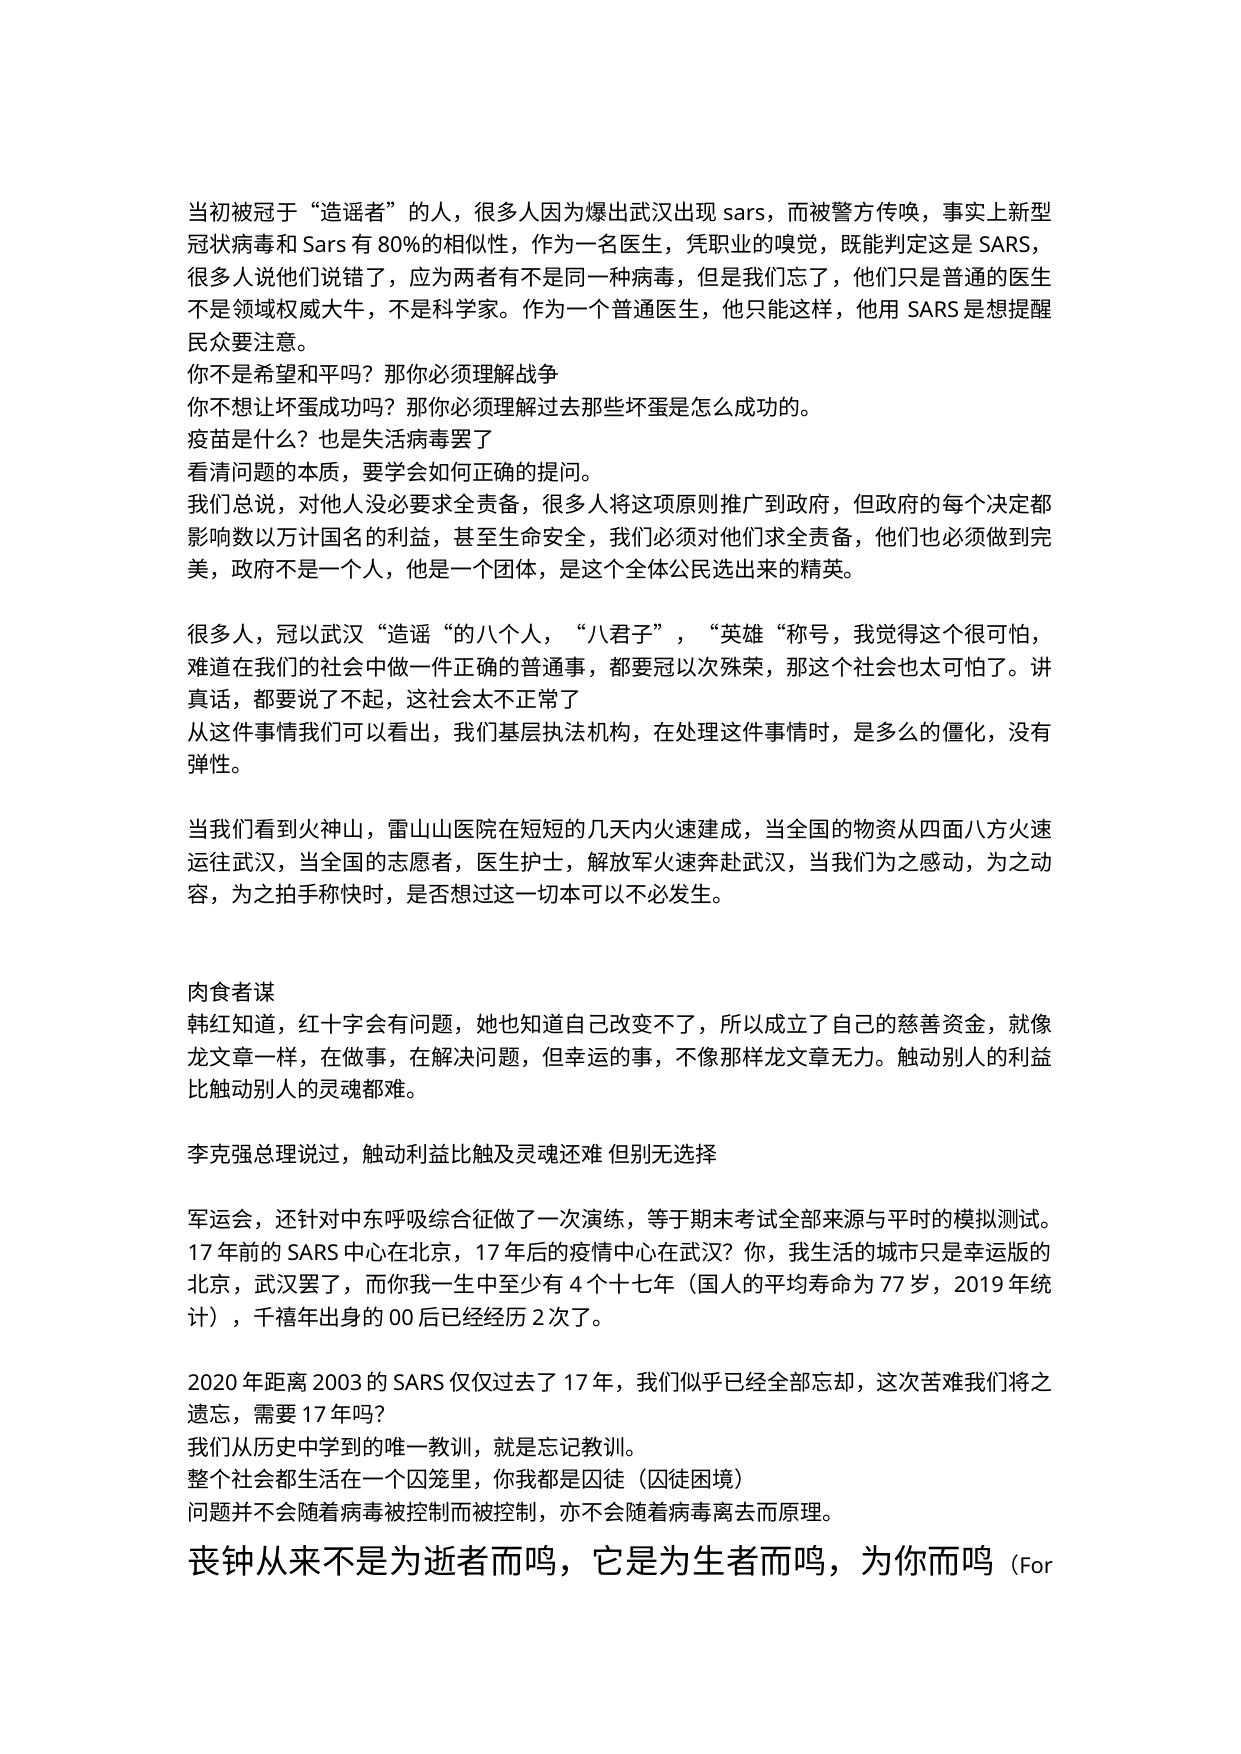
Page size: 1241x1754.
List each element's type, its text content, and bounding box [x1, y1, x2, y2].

text 看清问题的本质，要学会如何正确的提问。 [187, 454, 1053, 487]
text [187, 1527, 1053, 1592]
text 肉食者谋 [187, 974, 1053, 1007]
text 你不想让坏蛋成功吗？那你必须理解过去那些坏蛋是怎么成功的。 [187, 389, 1053, 422]
text 2020年距离2003的SARS仅仅过去了17年，我们似乎已经全部忘却，这次苦难我们将之遗忘，需要17年吗？ [187, 1364, 1053, 1429]
text 我们总说，对他人没必要求全责备，很多人将这项原则推广到政府，但政府的每个决定都影响数以万计国名的利益，甚至生命安全，我们必须对他们求全责备，他们也必须做到完美，政府不是一个人，他是一个团体，是这个全体公民选出来的精英。 [187, 487, 1053, 584]
text 整个社会都生活在一个囚笼里，你我都是囚徒（囚徒困境） [187, 1462, 1053, 1494]
text 17年前的SARS中心在北京，17年后的疫情中心在武汉？你，我生活的城市只是幸运版的北京，武汉罢了，而你我一生中至少有4个十七年（国人的平均寿命为77岁，2019年统计），千禧年出身的00后已经经历2次了。 [187, 1234, 1053, 1332]
text 从这件事情我们可以看出，我们基层执法机构，在处理这件事情时，是多么的僵化，没有弹性。 [187, 714, 1053, 779]
text 当我们看到火神山，雷山山医院在短短的几天内火速建成，当全国的物资从四面八方火速运往武汉，当全国的志愿者，医生护士，解放军火速奔赴武汉，当我们为之感动，为之动容，为之拍手称快时，是否想过这一切本可以不必发生。 [187, 812, 1053, 909]
text 很多人，冠以武汉“造谣“的八个人，“八君子”，“英雄“称号，我觉得这个很可怕，难道在我们的社会中做一件正确的普通事，都要冠以次殊荣，那这个社会也太可怕了。讲真话，都要说了不起，这社会太不正常了 [187, 617, 1053, 714]
text 军运会，还针对中东呼吸综合征做了一次演练，等于期末考试全部来源与平时的模拟测试。 [187, 1202, 1053, 1234]
text 你不是希望和平吗？那你必须理解战争 [187, 357, 1053, 389]
text 当初被冠于“造谣者”的人，很多人因为爆出武汉出现sars，而被警方传唤，事实上新型冠状病毒和Sars有80%的相似性，作为一名医生，凭职业的嗅觉，既能判定这是SARS，很多人说他们说错了，应为两者有不是同一种病毒，但是我们忘了，他们只是普通的医生，不是领域权威大牛，不是科学家。作为一个普通医生，他只能这样，他用SARS是想提醒民众要注意。 [187, 194, 1053, 357]
text 韩红知道，红十字会有问题，她也知道自己改变不了，所以成立了自己的慈善资金，就像龙文章一样，在做事，在解决问题，但幸运的事，不像那样龙文章无力。触动别人的利益比触动别人的灵魂都难。 [187, 1007, 1053, 1104]
text 李克强总理说过，触动利益比触及灵魂还难 但别无选择 [187, 1137, 1053, 1169]
text 问题并不会随着病毒被控制而被控制，亦不会随着病毒离去而原理。 [187, 1494, 1053, 1527]
text 我们从历史中学到的唯一教训，就是忘记教训。 [187, 1429, 1053, 1462]
text 疫苗是什么？也是失活病毒罢了 [187, 422, 1053, 454]
